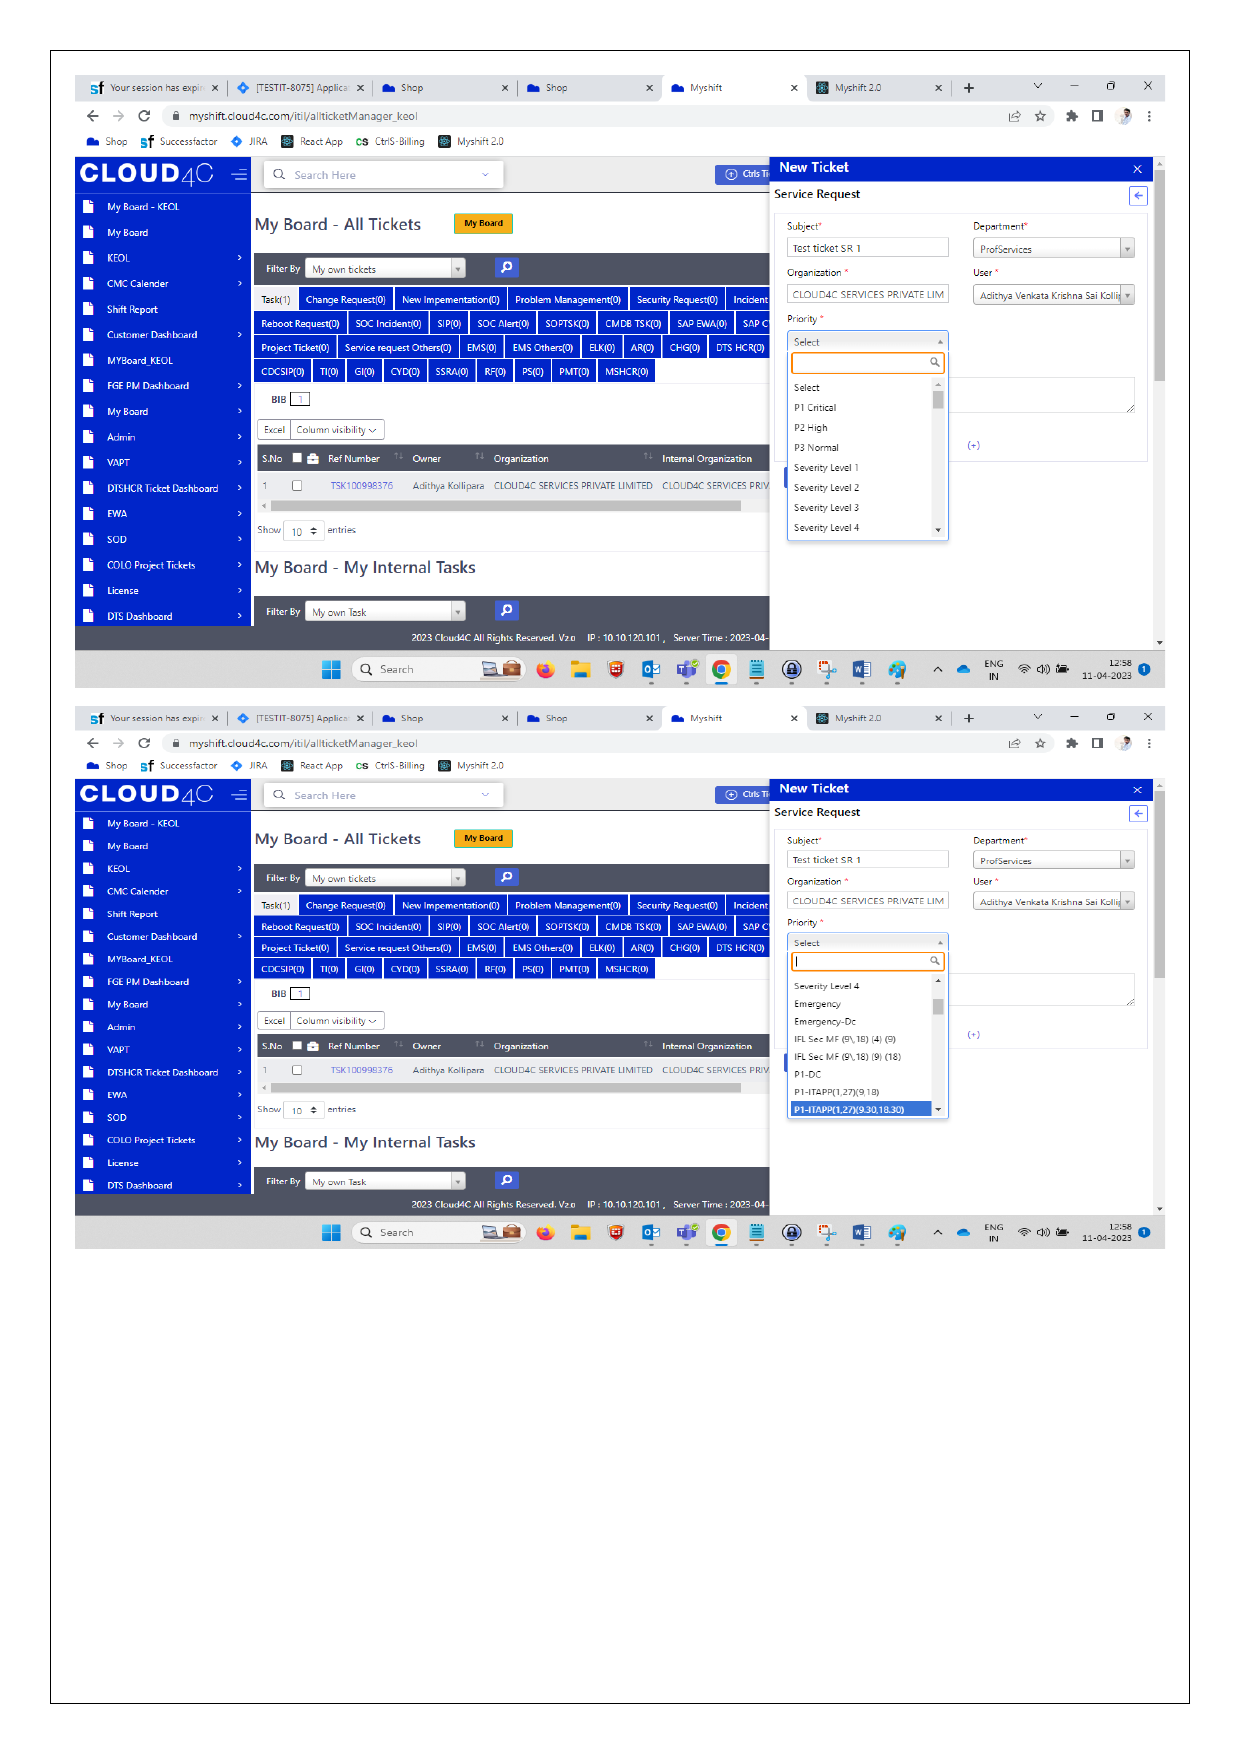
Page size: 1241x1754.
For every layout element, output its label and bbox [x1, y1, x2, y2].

picture [75, 706, 1166, 1249]
picture [75, 75, 1166, 688]
